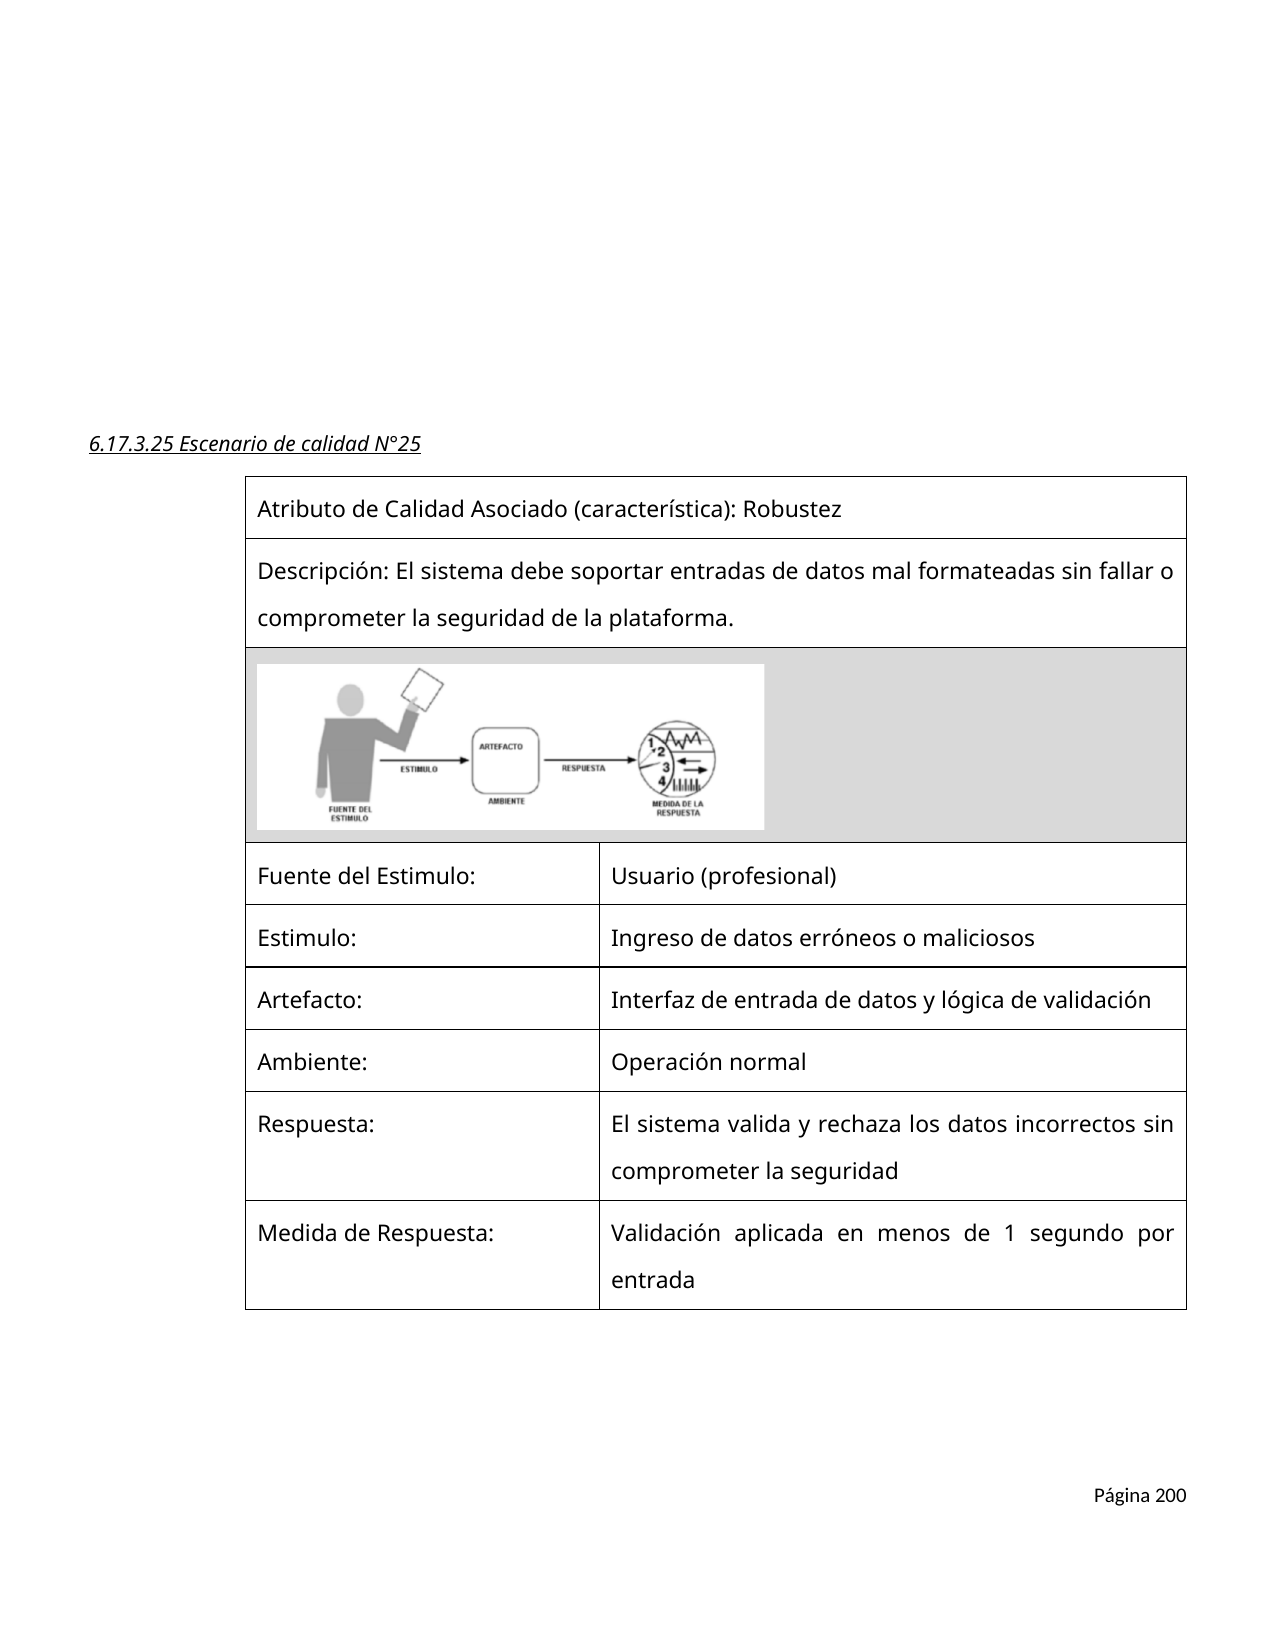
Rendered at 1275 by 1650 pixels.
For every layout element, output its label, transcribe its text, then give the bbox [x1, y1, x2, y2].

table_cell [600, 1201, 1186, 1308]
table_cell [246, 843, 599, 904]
subtitle 6.17.3.25 Escenario de calidad N°25 [89, 429, 1186, 457]
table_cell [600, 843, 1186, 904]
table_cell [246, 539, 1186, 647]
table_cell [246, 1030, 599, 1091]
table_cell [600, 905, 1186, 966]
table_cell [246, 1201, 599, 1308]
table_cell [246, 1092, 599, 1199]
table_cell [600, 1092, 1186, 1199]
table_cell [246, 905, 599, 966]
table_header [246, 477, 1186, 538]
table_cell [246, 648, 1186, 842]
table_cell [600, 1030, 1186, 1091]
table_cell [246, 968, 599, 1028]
picture [257, 664, 765, 830]
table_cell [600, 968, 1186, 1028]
